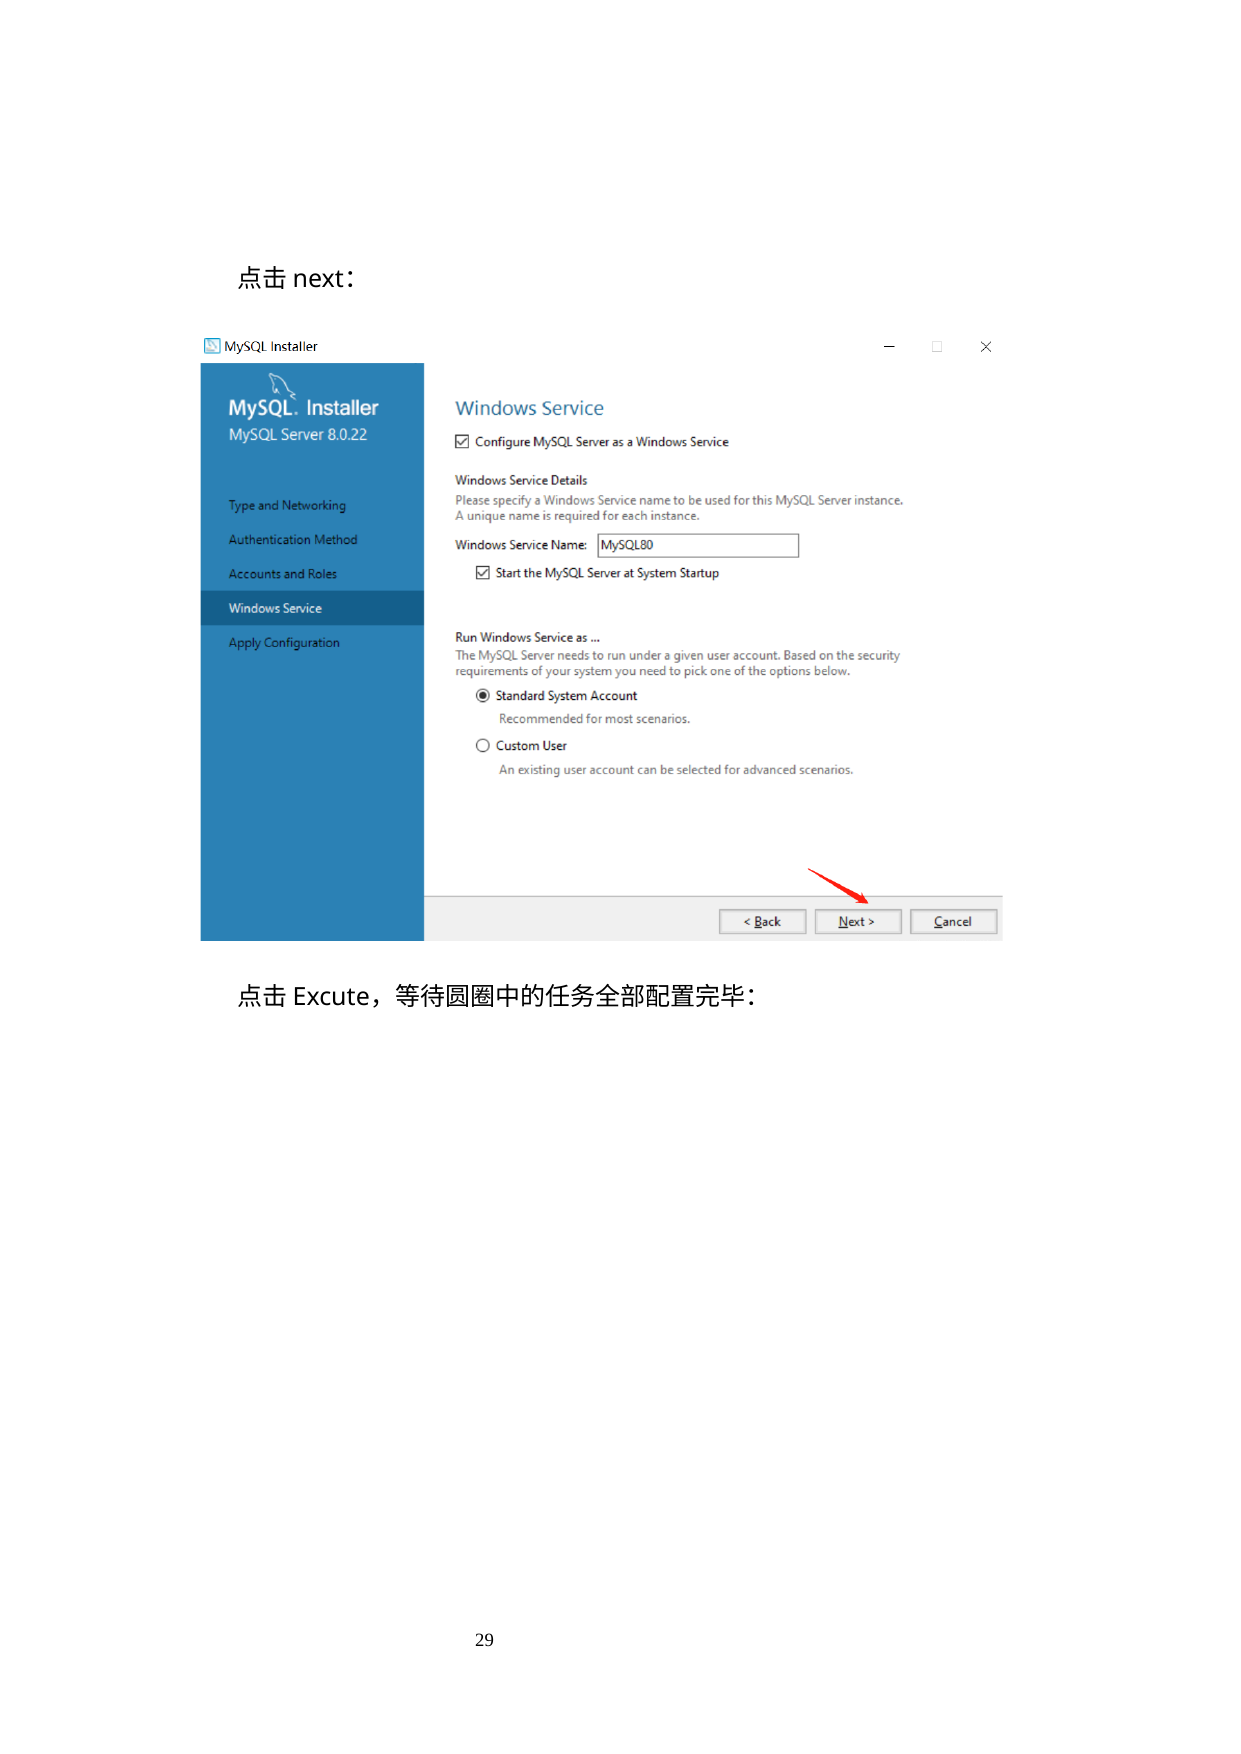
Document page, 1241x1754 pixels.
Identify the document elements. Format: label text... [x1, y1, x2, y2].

text 点击next： [187, 244, 1062, 309]
picture [200, 331, 1003, 941]
text 点击Excute，等待圆圈中的任务全部配置完毕： [187, 962, 1062, 1027]
